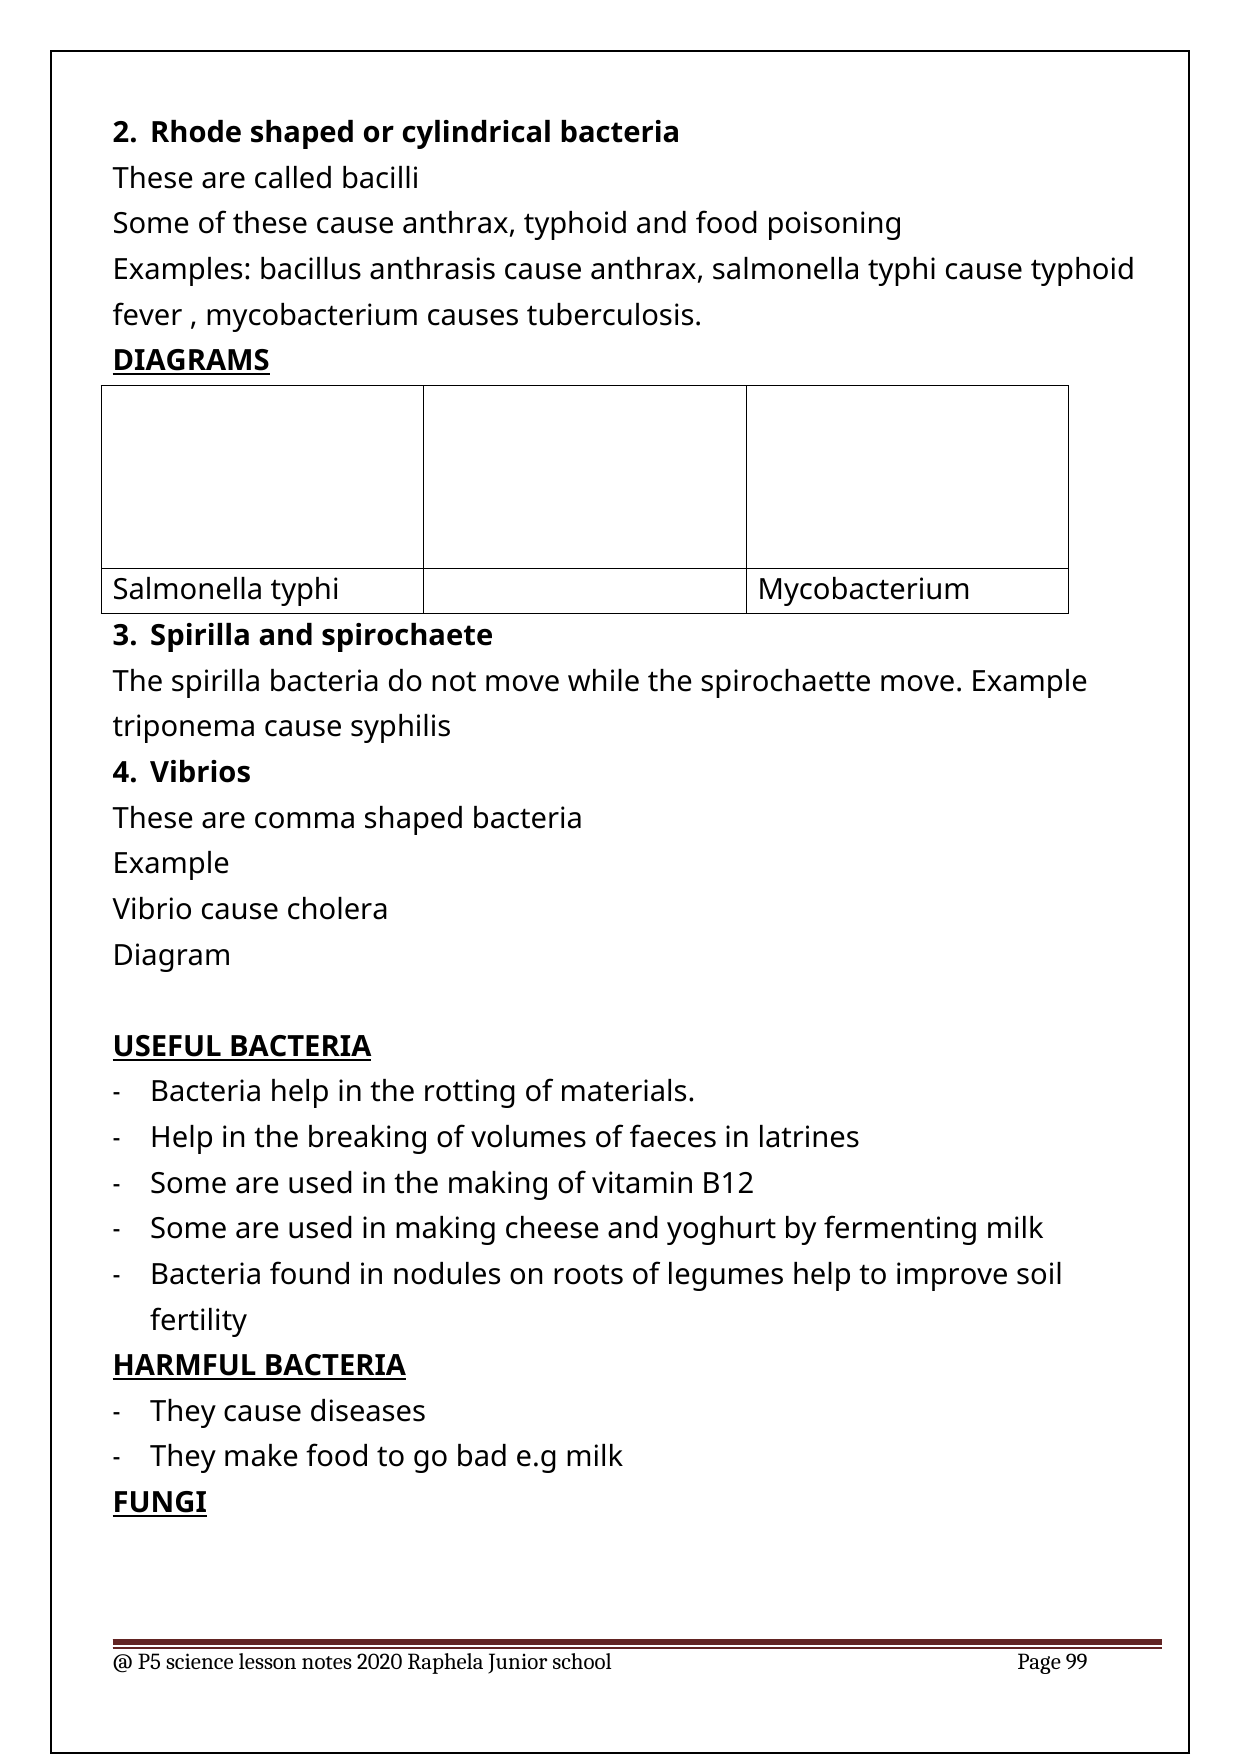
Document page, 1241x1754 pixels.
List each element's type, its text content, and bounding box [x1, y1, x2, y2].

text Some of these cause anthrax, typhoid and food poisoning [112, 202, 1162, 242]
text Vibrio cause cholera [112, 888, 1162, 928]
list Help in the breaking of volumes of faeces in latrines [112, 1116, 1162, 1156]
text Examples: bacillus anthrasis cause anthrax, salmonella typhi cause typhoid fever , mycobacterium causes tuberculosis. [112, 248, 1162, 333]
text FUNGI [112, 1481, 1162, 1521]
list Spirilla and spirochaete [112, 614, 1162, 654]
list Bacteria found in nodules on roots of legumes help to improve soil fertility [112, 1253, 1162, 1338]
list They make food to go bad e.g milk [112, 1436, 1162, 1475]
text These are called bacilli [112, 157, 1162, 197]
list Bacteria help in the rotting of materials. [112, 1071, 1162, 1110]
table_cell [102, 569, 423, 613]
text HARMFUL BACTERIA [112, 1344, 1162, 1384]
list Some are used in the making of vitamin B12 [112, 1162, 1162, 1202]
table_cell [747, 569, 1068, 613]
text These are comma shaped bacteria [112, 797, 1162, 837]
list Vibrios [112, 751, 1162, 791]
text USEFUL BACTERIA [112, 1025, 1162, 1065]
text The spirilla bacteria do not move while the spirochaette move. Example triponema cause syphilis [112, 660, 1162, 745]
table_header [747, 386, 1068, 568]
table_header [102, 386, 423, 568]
text Example [112, 842, 1162, 882]
list They cause diseases [112, 1390, 1162, 1430]
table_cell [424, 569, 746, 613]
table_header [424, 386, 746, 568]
text Diagram [112, 934, 1162, 973]
list Rhode shaped or cylindrical bacteria [112, 111, 1162, 151]
list Some are used in making cheese and yoghurt by fermenting milk [112, 1207, 1162, 1247]
text DIAGRAMS [112, 339, 1162, 379]
